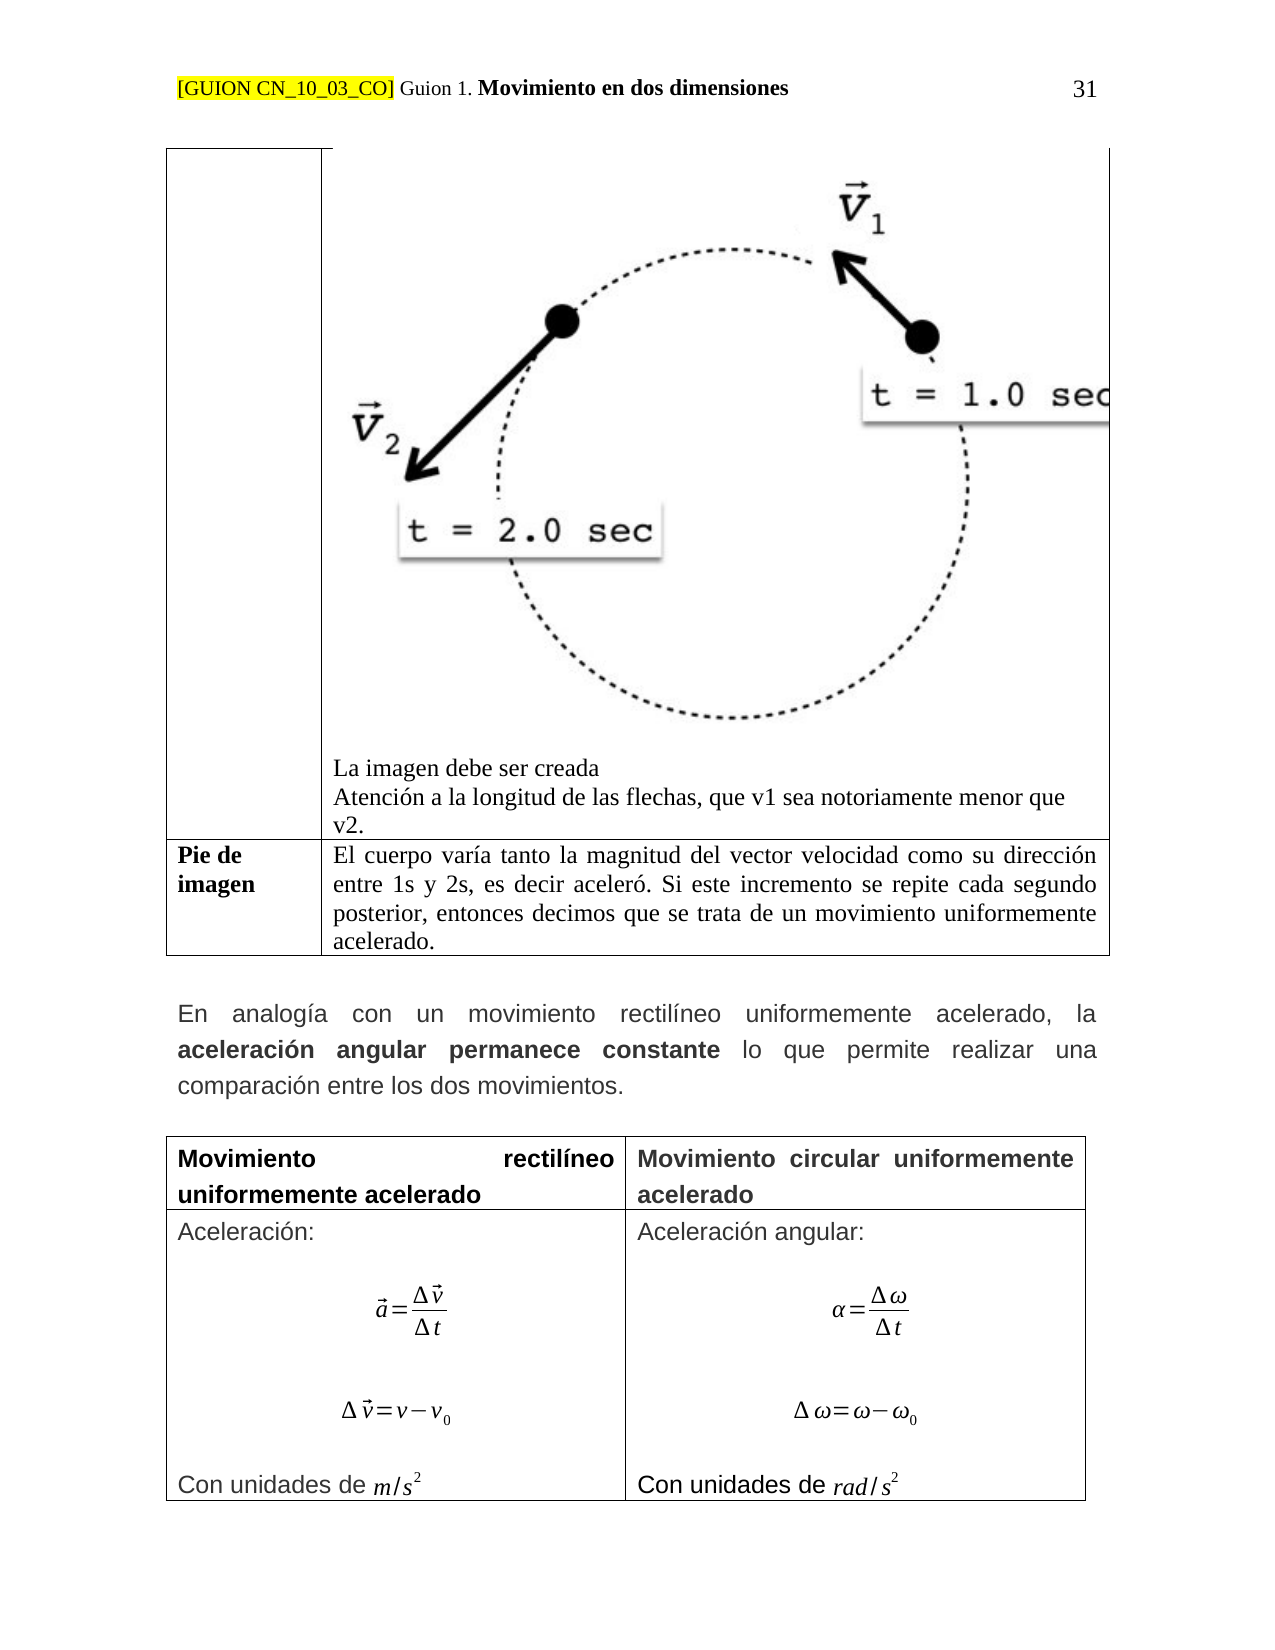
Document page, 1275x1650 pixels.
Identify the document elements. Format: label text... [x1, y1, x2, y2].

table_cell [322, 149, 1109, 839]
table_cell Pie de imagen [167, 840, 321, 955]
table_cell El cuerpo varía tanto la magnitud del vector velocidad como su dirección entre 1s y 2s, es decir aceleró. Si este incremento se repite cada segundo posterior, entonces decimos que se trata de un movimiento uniformemente acelerado. [322, 840, 1109, 955]
picture [332, 148, 1109, 753]
text En analogía con un movimiento rectilíneo uniformemente acelerado, la aceleración angular permanece constante lo que permite realizar una comparación entre los dos movimientos. [177, 992, 1098, 1100]
table_header Movimiento rectilíneo uniformemente acelerado [167, 1137, 625, 1209]
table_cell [167, 1210, 625, 1500]
table_header Movimiento circular uniformemente acelerado [626, 1137, 1085, 1209]
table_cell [626, 1210, 1085, 1500]
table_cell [167, 149, 321, 839]
